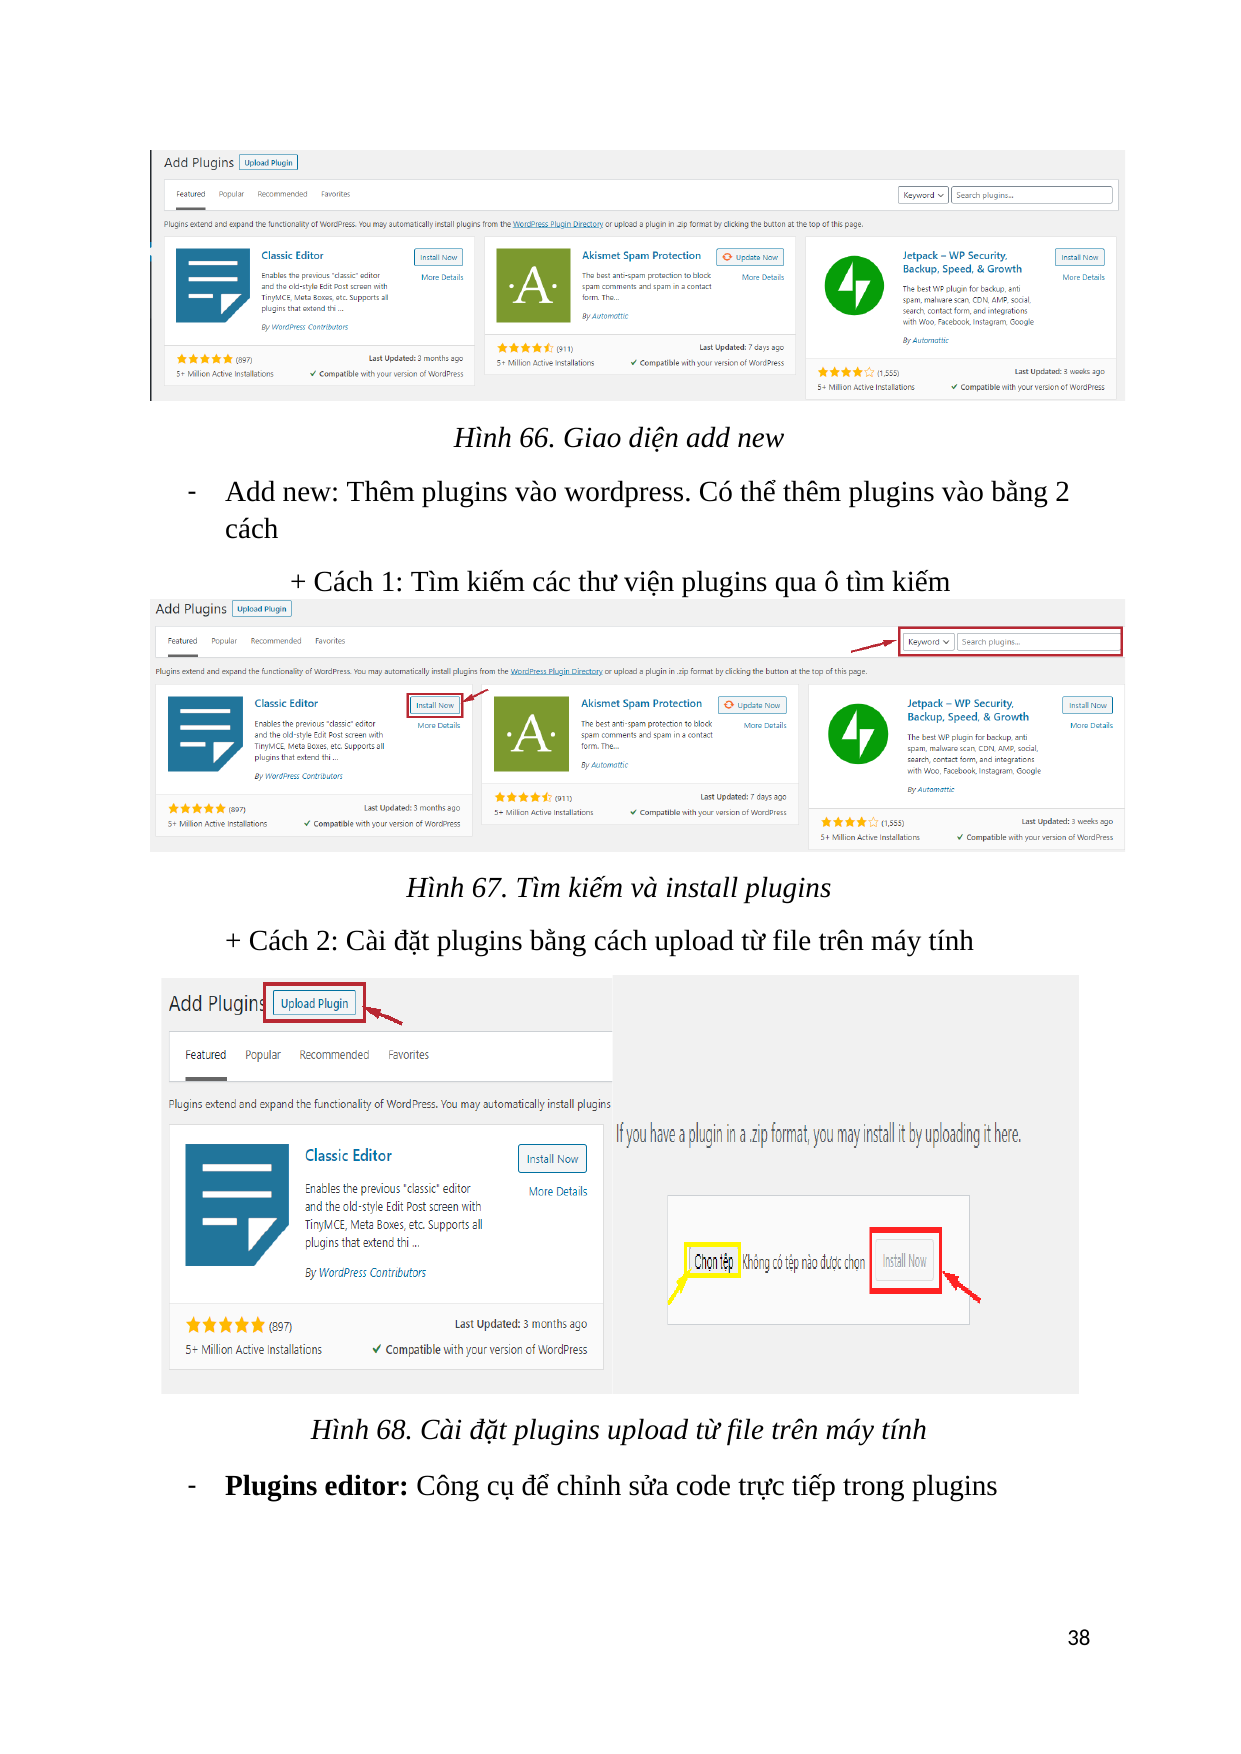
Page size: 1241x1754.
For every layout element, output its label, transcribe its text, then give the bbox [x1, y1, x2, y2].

text Hình 68. Cài đặt plugins upload từ file trên máy tính [150, 1412, 1090, 1446]
text + Cách 2: Cài đặt plugins bằng cách upload từ file trên máy tính [150, 923, 1090, 957]
text + Cách 1: Tìm kiếm các thư viện plugins qua ô tìm kiếm [150, 564, 1090, 599]
picture [150, 150, 1125, 401]
text Hình 66. Giao diện add new [150, 420, 1090, 453]
text Hình 67. Tìm kiếm và install plugins [150, 870, 1090, 904]
picture [161, 975, 1079, 1394]
picture [150, 599, 1125, 852]
list Plugins editor: Công cụ để chỉnh sửa code trực tiếp trong plugins [187, 1467, 1090, 1502]
list Add new: Thêm plugins vào wordpress. Có thể thêm plugins vào bằng 2 cách [187, 473, 1090, 544]
